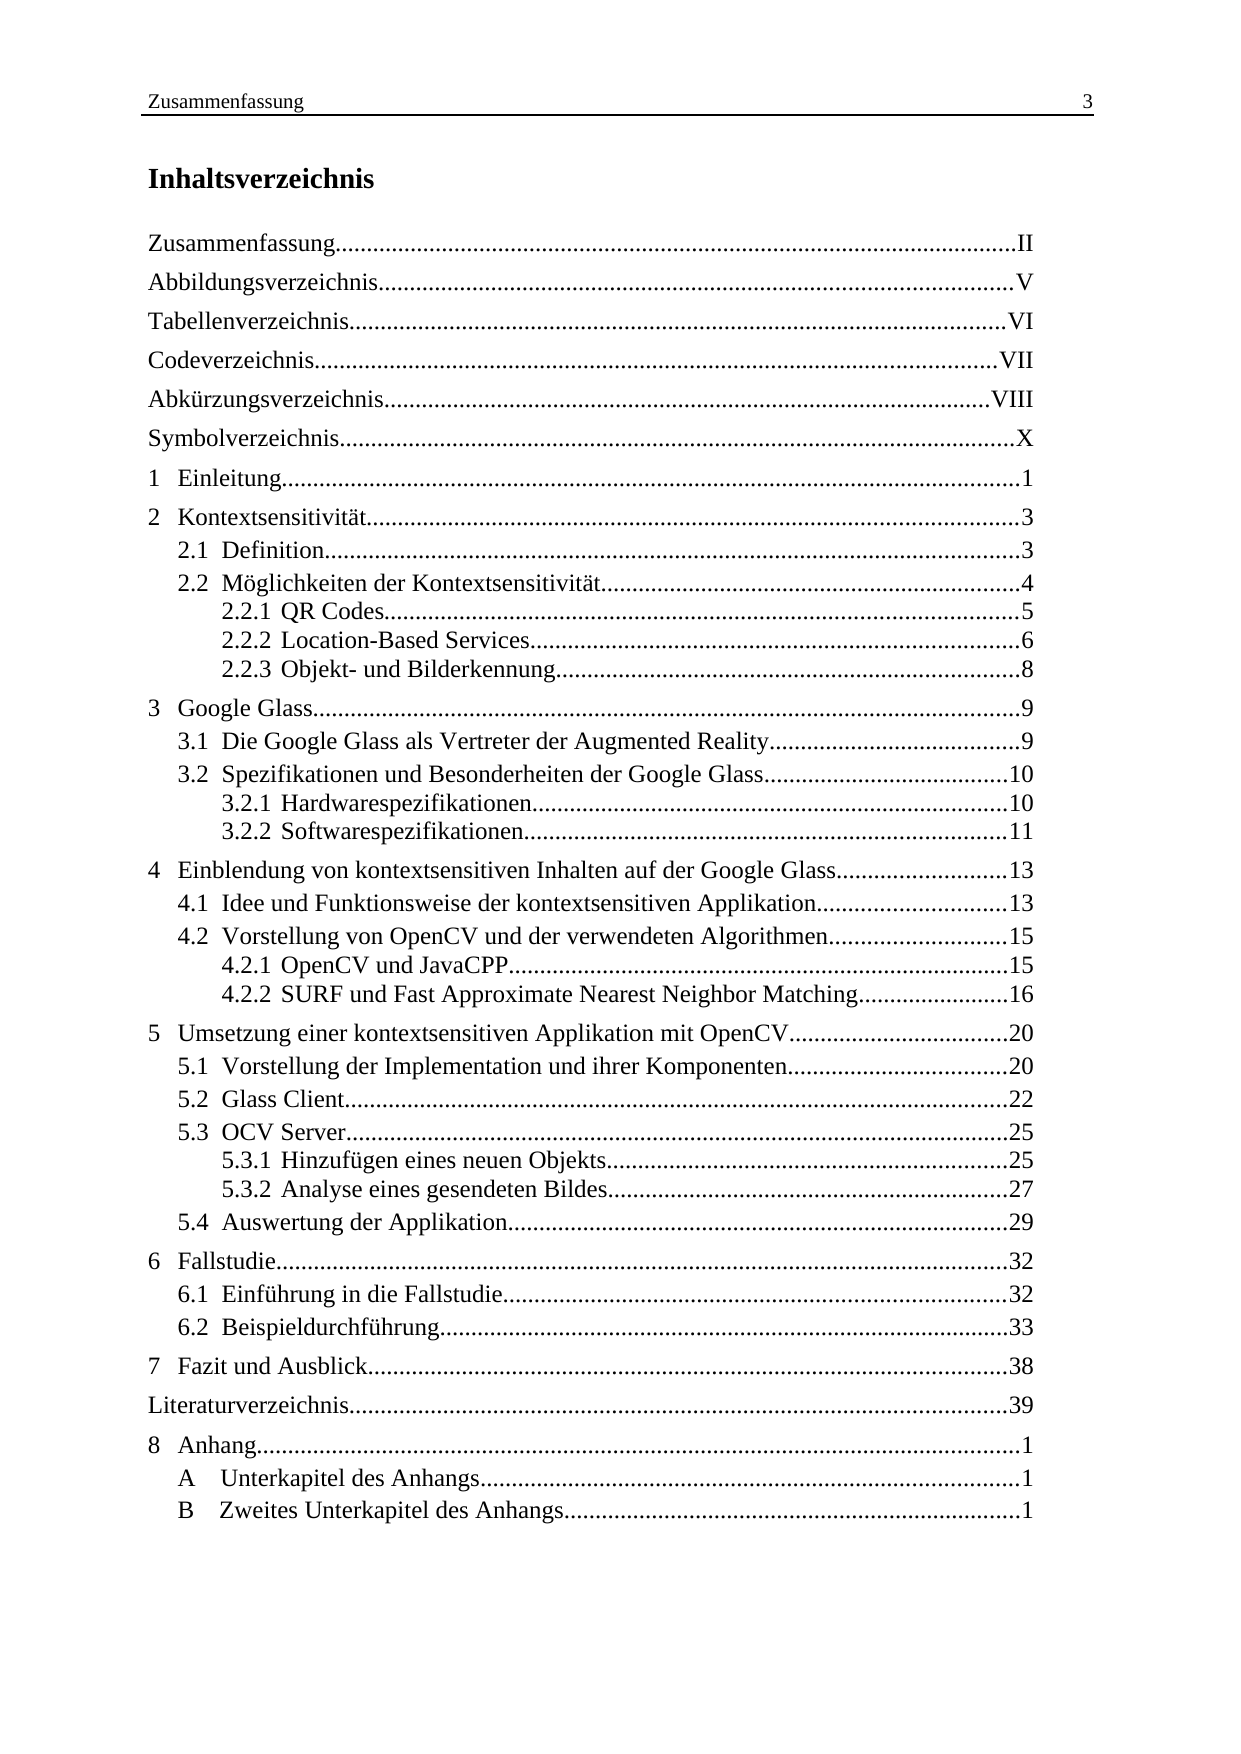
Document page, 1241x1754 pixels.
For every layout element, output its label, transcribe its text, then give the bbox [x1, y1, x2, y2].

text 3 Google Glass 9 [148, 693, 1093, 722]
text 2.2.1 QR Codes 5 [221, 596, 1093, 625]
text 6.2 Beispieldurchführung 33 [177, 1312, 1093, 1341]
text 3.2.1 Hardwarespezifikationen 10 [221, 788, 1093, 816]
text Abkürzungsverzeichnis VIII [148, 384, 1093, 413]
text Abbildungsverzeichnis V [148, 267, 1093, 296]
text 2.1 Definition 3 [177, 535, 1093, 563]
text 5.4 Auswertung der Applikation 29 [177, 1207, 1093, 1236]
text 4.1 Idee und Funktionsweise der kontextsensitiven Applikation 13 [177, 888, 1093, 917]
text 1 Einleitung 1 [148, 463, 1093, 491]
text 2 Kontextsensitivität 3 [148, 502, 1093, 531]
text Codeverzeichnis VII [148, 345, 1093, 374]
text Literaturverzeichnis 39 [148, 1391, 1093, 1419]
text 2.2.3 Objekt- und Bilderkennung 8 [221, 654, 1093, 683]
text 5 Umsetzung einer kontextsensitiven Applikation mit OpenCV 20 [148, 1018, 1093, 1047]
text 4.2.1 OpenCV und JavaCPP 15 [221, 950, 1093, 979]
text 2.2 Möglichkeiten der Kontextsensitivität 4 [177, 568, 1093, 596]
text 4 Einblendung von kontextsensitiven Inhalten auf der Google Glass 13 [148, 856, 1093, 884]
text 3.1 Die Google Glass als Vertreter der Augmented Reality 9 [177, 726, 1093, 755]
text Symbolverzeichnis X [148, 423, 1093, 452]
text 6.1 Einführung in die Fallstudie 32 [177, 1279, 1093, 1308]
text 2.2.2 Location-Based Services 6 [221, 625, 1093, 654]
text Tabellenverzeichnis VI [148, 306, 1093, 335]
text B Zweites Unterkapitel des Anhangs 1 [177, 1496, 1093, 1524]
text 5.3.1 Hinzufügen eines neuen Objekts 25 [221, 1146, 1093, 1174]
text 4.2.2 SURF und Fast Approximate Nearest Neighbor Matching 16 [221, 979, 1093, 1008]
text 5.1 Vorstellung der Implementation und ihrer Komponenten 20 [177, 1051, 1093, 1080]
text 8 Anhang 1 [148, 1430, 1093, 1458]
text 6 Fallstudie 32 [148, 1246, 1093, 1275]
text 4.2 Vorstellung von OpenCV und der verwendeten Algorithmen 15 [177, 921, 1093, 950]
text 7 Fazit und Ausblick 38 [148, 1351, 1093, 1380]
text 5.2 Glass Client 22 [177, 1084, 1093, 1113]
subtitle Inhaltsverzeichnis [148, 161, 1093, 194]
text 5.3.2 Analyse eines gesendeten Bildes 27 [221, 1174, 1093, 1203]
text 3.2.2 Softwarespezifikationen 11 [221, 816, 1093, 845]
text 5.3 OCV Server 25 [177, 1117, 1093, 1146]
text Zusammenfassung II [148, 228, 1093, 256]
text A Unterkapitel des Anhangs 1 [177, 1463, 1093, 1491]
text 3.2 Spezifikationen und Besonderheiten der Google Glass 10 [177, 759, 1093, 788]
